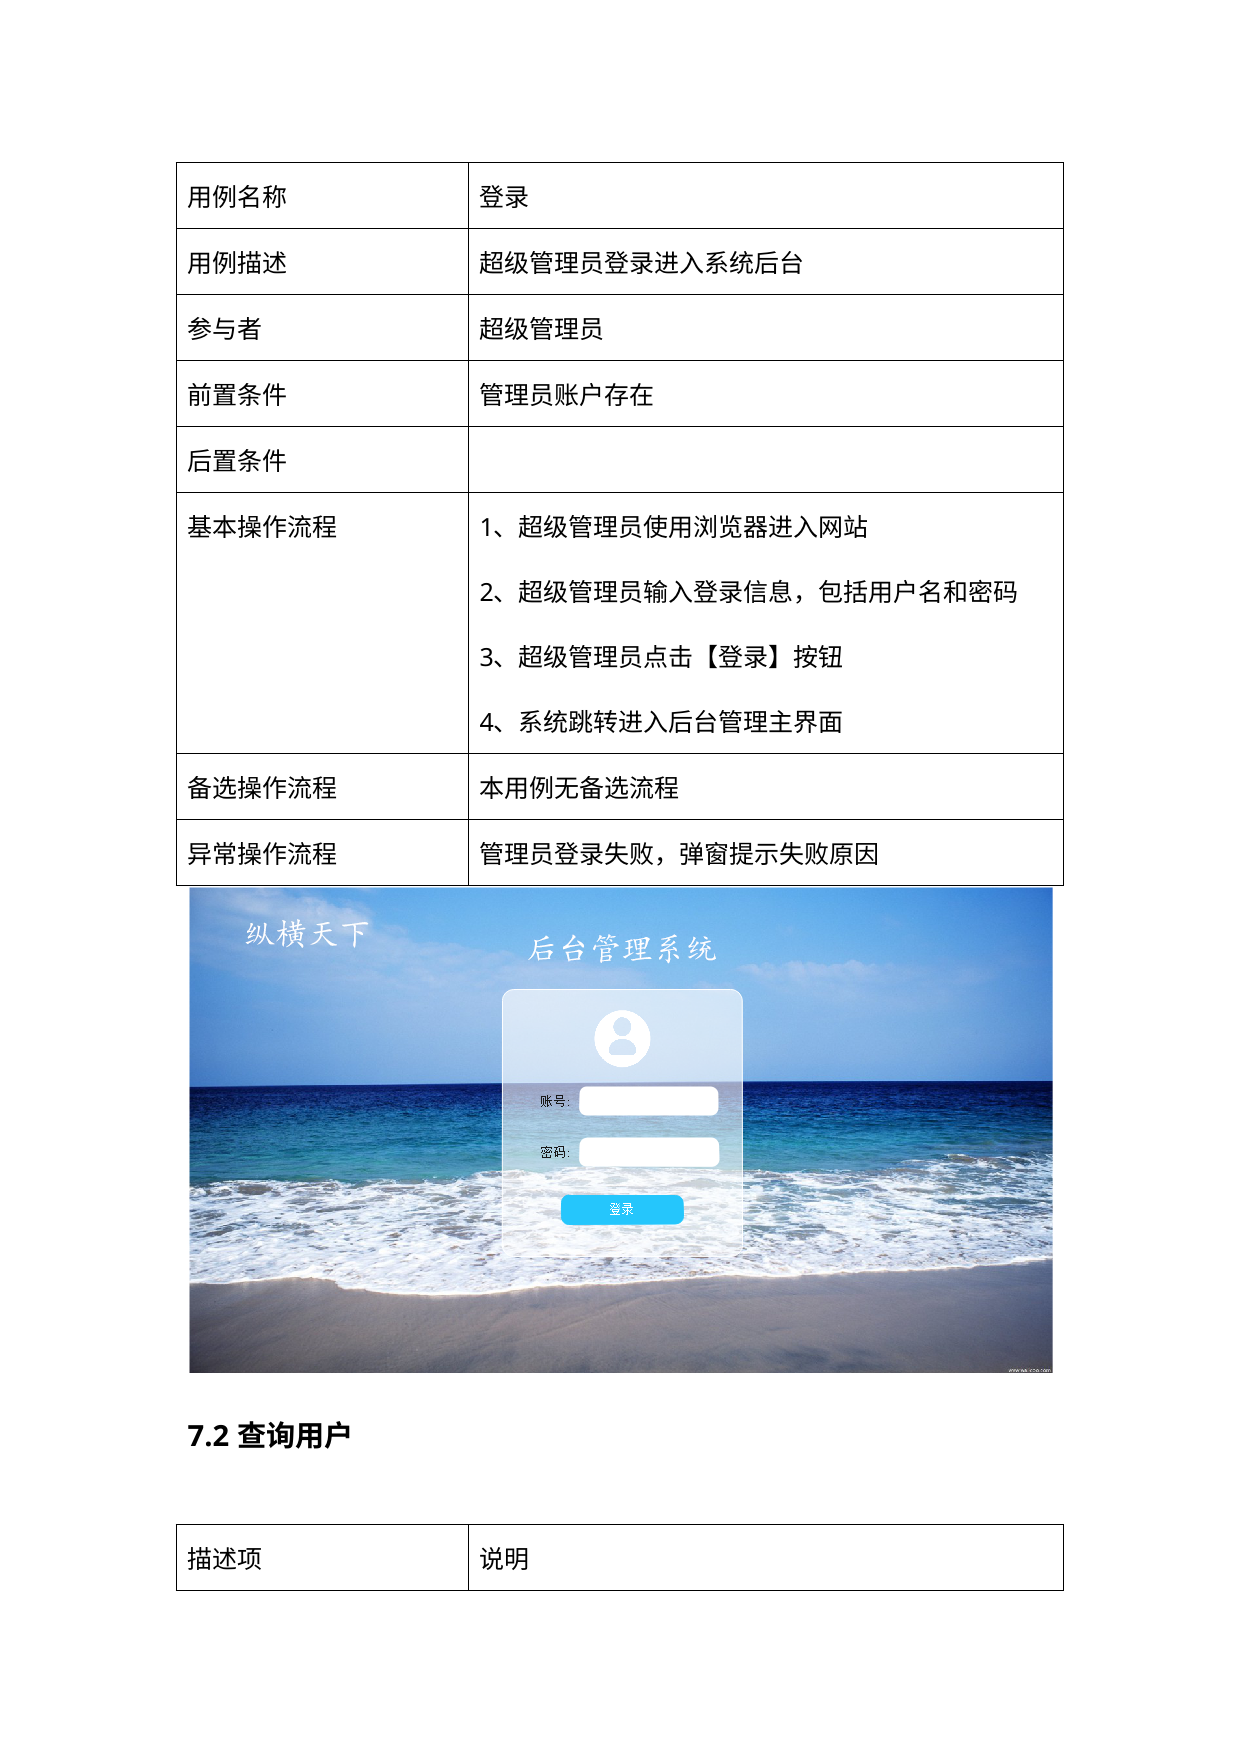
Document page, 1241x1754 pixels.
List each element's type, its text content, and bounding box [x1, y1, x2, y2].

table_cell 异常操作流程 [177, 820, 468, 885]
table_cell 后置条件 [177, 427, 468, 492]
table_cell 管理员登录失败，弹窗提示失败原因 [469, 820, 1063, 885]
subtitle 7.2 查询用户 [187, 1401, 1053, 1466]
table_cell 备选操作流程 [177, 754, 468, 819]
table_cell 超级管理员 [469, 295, 1063, 360]
table_cell [469, 427, 1063, 492]
picture [187, 886, 1053, 1373]
table_cell 参与者 [177, 295, 468, 360]
table_cell 本用例无备选流程 [469, 754, 1063, 819]
table_header 描述项 [177, 1525, 468, 1590]
table_cell 用例描述 [177, 229, 468, 294]
table_cell 基本操作流程 [177, 493, 468, 753]
table_cell 登录 [469, 163, 1063, 228]
table_cell 用例名称 [177, 163, 468, 228]
table_cell 1、超级管理员使用浏览器进入网站 2、超级管理员输入登录信息，包括用户名和密码 3、超级管理员点击【登录】按钮 4、系统跳转进入后台管理主界面 [469, 493, 1063, 753]
table_header 说明 [469, 1525, 1063, 1590]
table_cell 超级管理员登录进入系统后台 [469, 229, 1063, 294]
table_cell 前置条件 [177, 361, 468, 426]
table_cell 管理员账户存在 [469, 361, 1063, 426]
